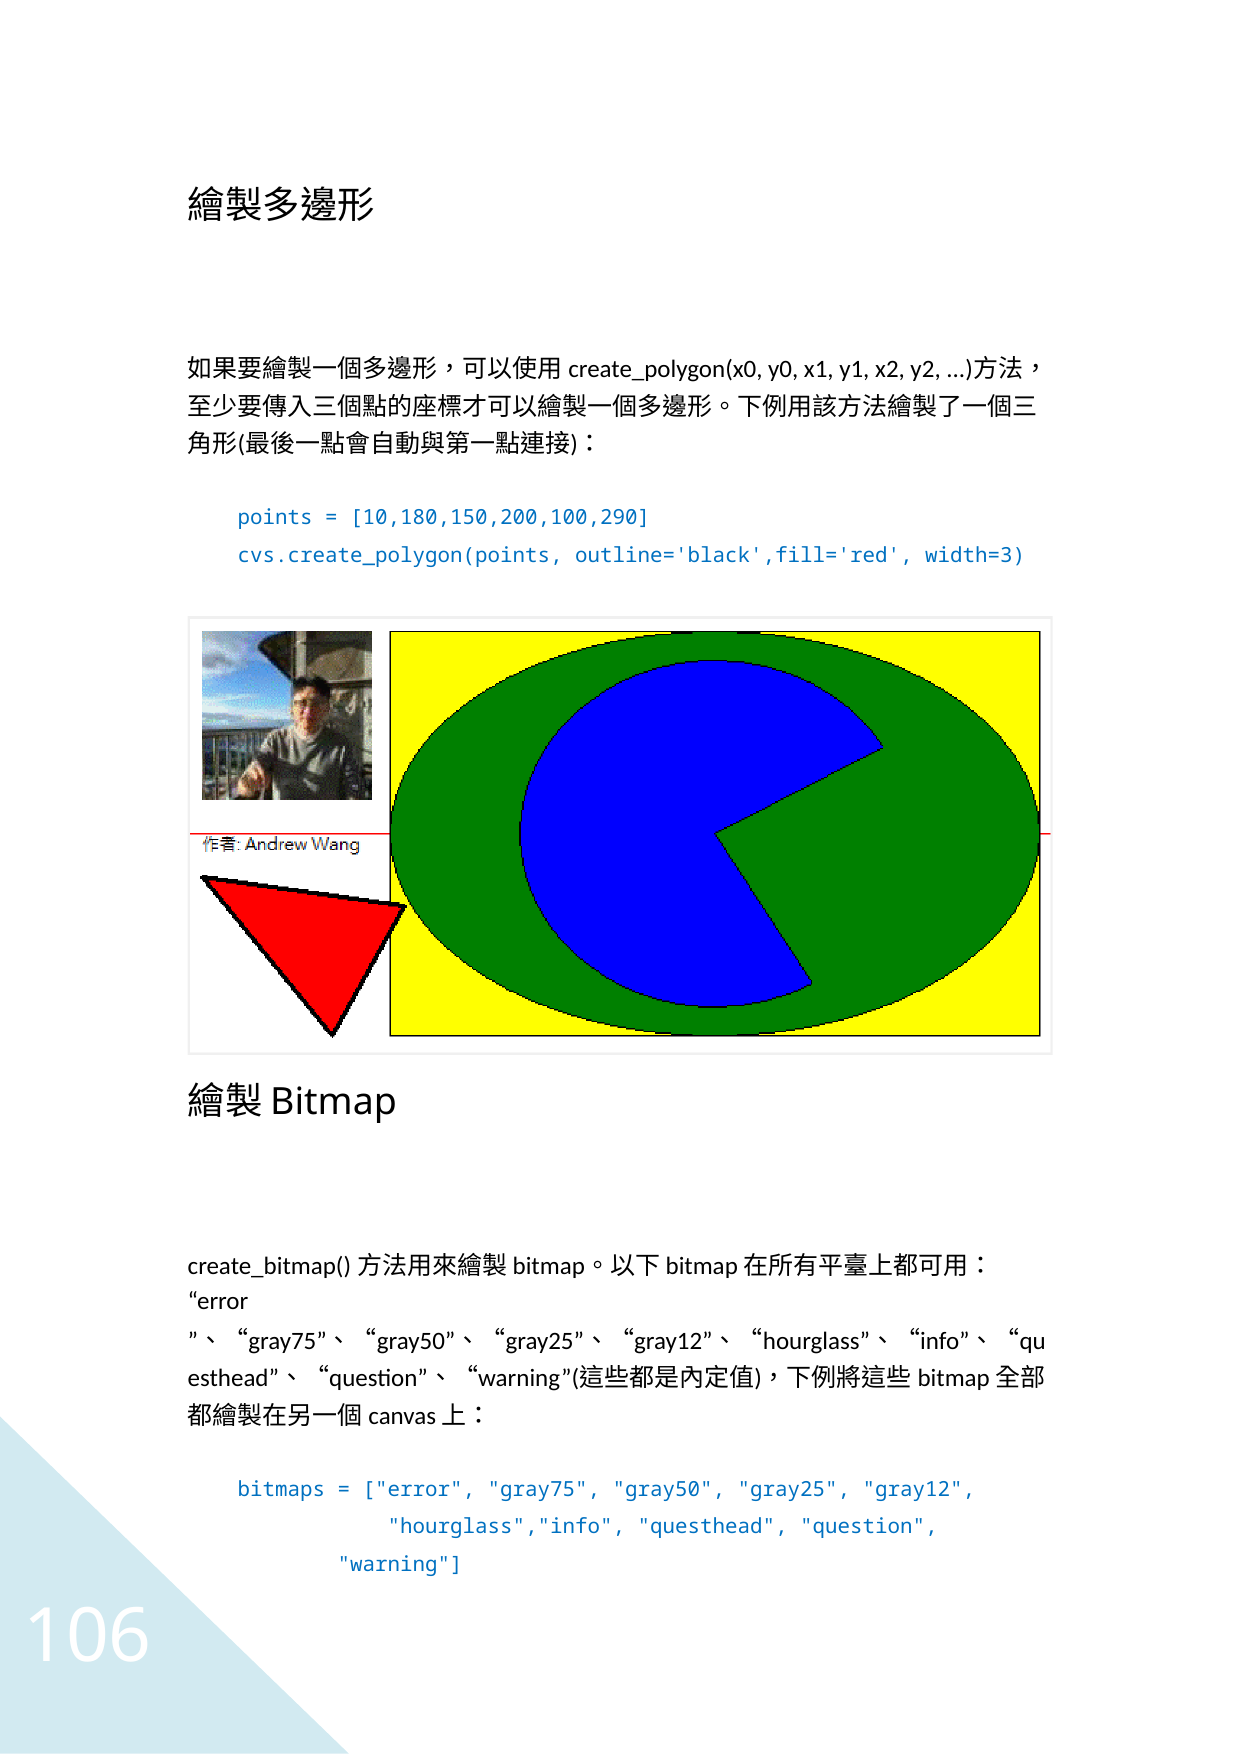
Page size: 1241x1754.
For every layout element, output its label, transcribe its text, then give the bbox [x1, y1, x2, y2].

list points = [10,180,150,200,100,290] [237, 498, 1053, 536]
picture [187, 616, 1053, 1055]
list "hourglass","info", "questhead", "question", "warning"] [337, 1507, 1053, 1582]
text create_bitmap() 方法用來繪製 bitmap。以下 bitmap 在所有平臺上都可用： [187, 1244, 1053, 1282]
text “error”、“gray75”、“gray50”、“gray25”、“gray12”、“hourglass”、“info”、“questhead”、“question”、“warning”(這些都是內定值)，下例將這些 bitmap 全部都繪製在另一個 canvas 上： [187, 1282, 1053, 1432]
subtitle 繪製Bitmap [187, 1061, 1053, 1136]
subtitle 繪製多邊形 [187, 164, 1053, 239]
text 如果要繪製一個多邊形，可以使用 create_polygon(x0, y0, x1, y1, x2, y2, ...)方法， 至少要傳入三個點的座標才可以繪製一個多邊形。下例用該方法繪製了一個三角形(最後一點會自動與第一點連接)： [187, 348, 1053, 461]
list bitmaps = ["error", "gray75", "gray50", "gray25", "gray12", [237, 1469, 1053, 1507]
list cvs.create_polygon(points, outline='black',fill='red', width=3) [237, 536, 1053, 573]
